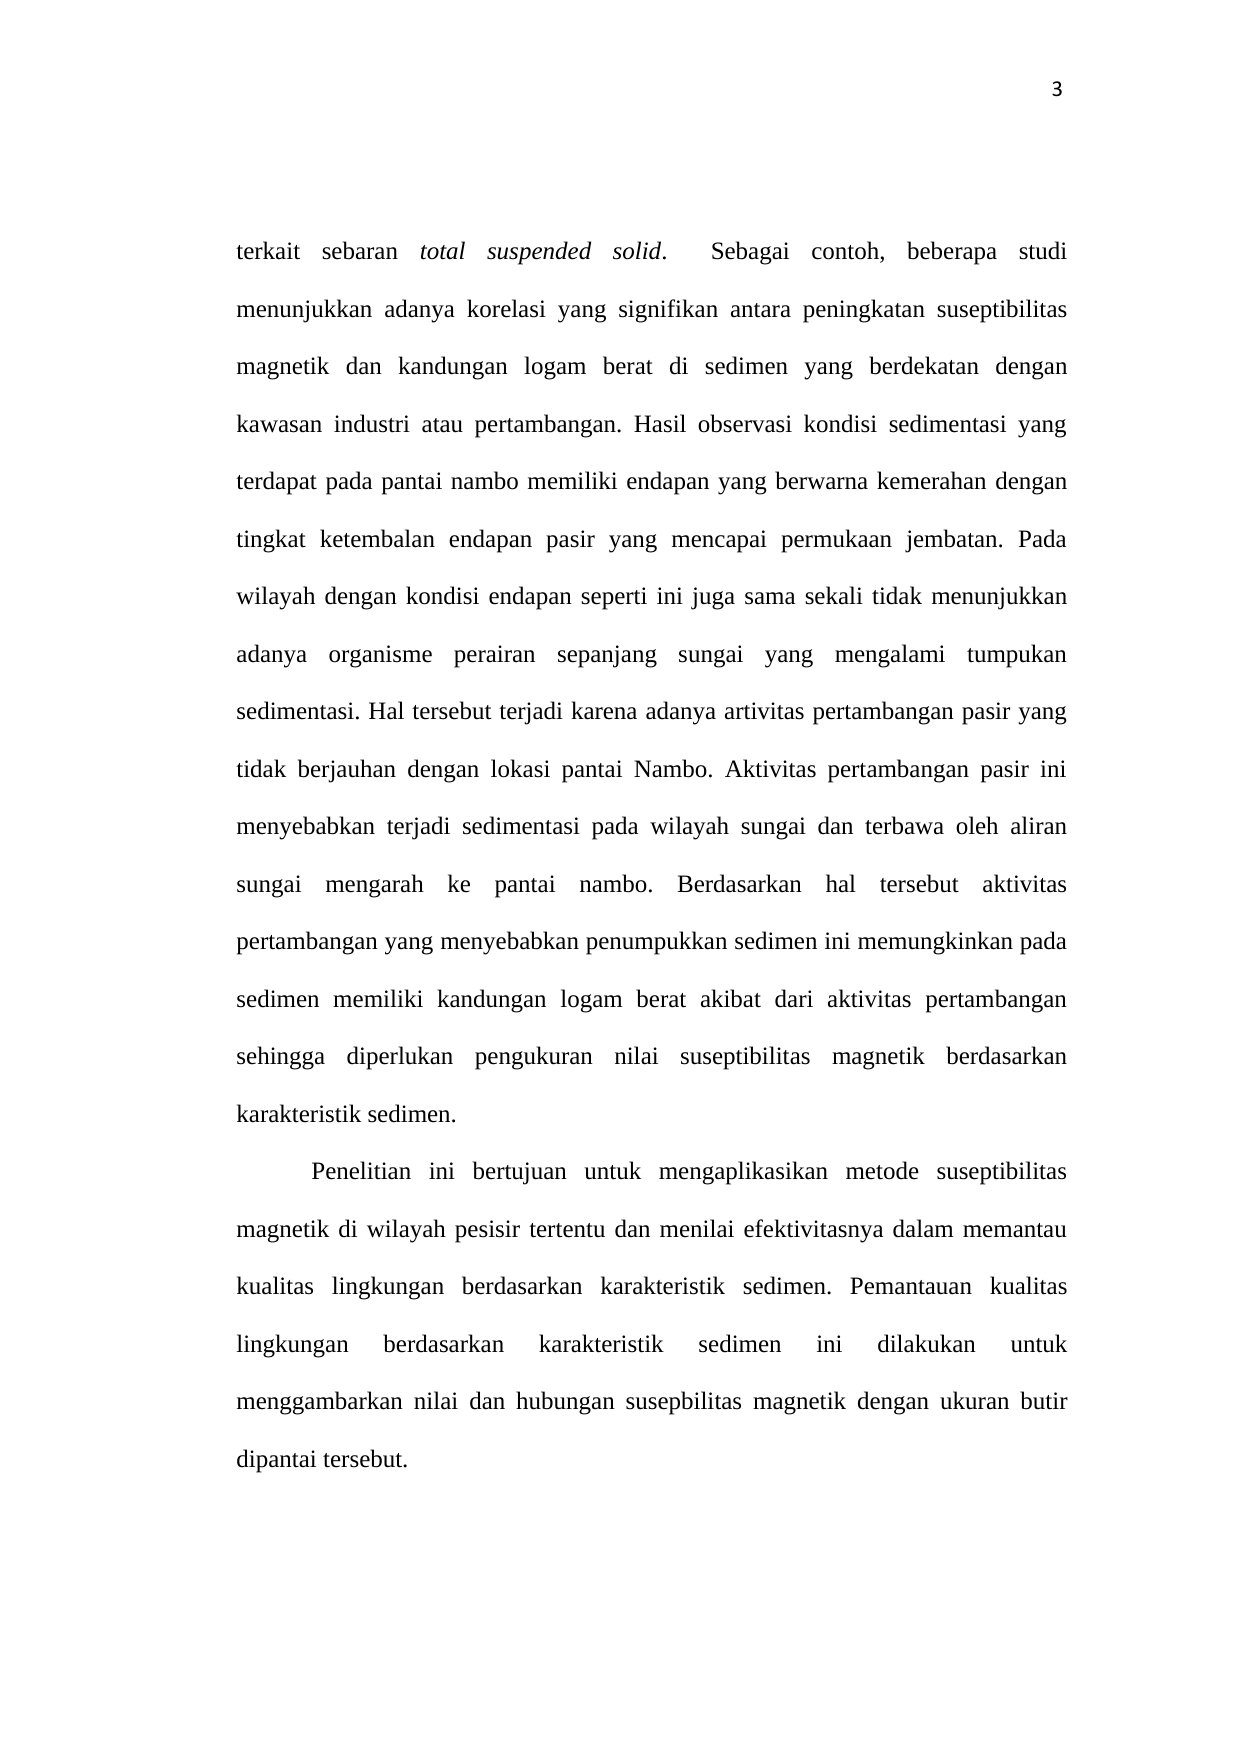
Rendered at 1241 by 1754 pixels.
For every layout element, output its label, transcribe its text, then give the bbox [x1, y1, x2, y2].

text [236, 236, 1068, 1127]
text Penelitian ini bertujuan untuk mengaplikasikan metode suseptibilitas magnetik di wilayah pesisir tertentu dan menilai efektivitasnya dalam memantau kualitas lingkungan berdasarkan karakteristik sedimen. Pemantauan kualitas lingkungan berdasarkan karakteristik sedimen ini dilakukan untuk menggambarkan nilai dan hubungan susepbilitas magnetik dengan ukuran butir dipantai tersebut. [236, 1156, 1068, 1472]
